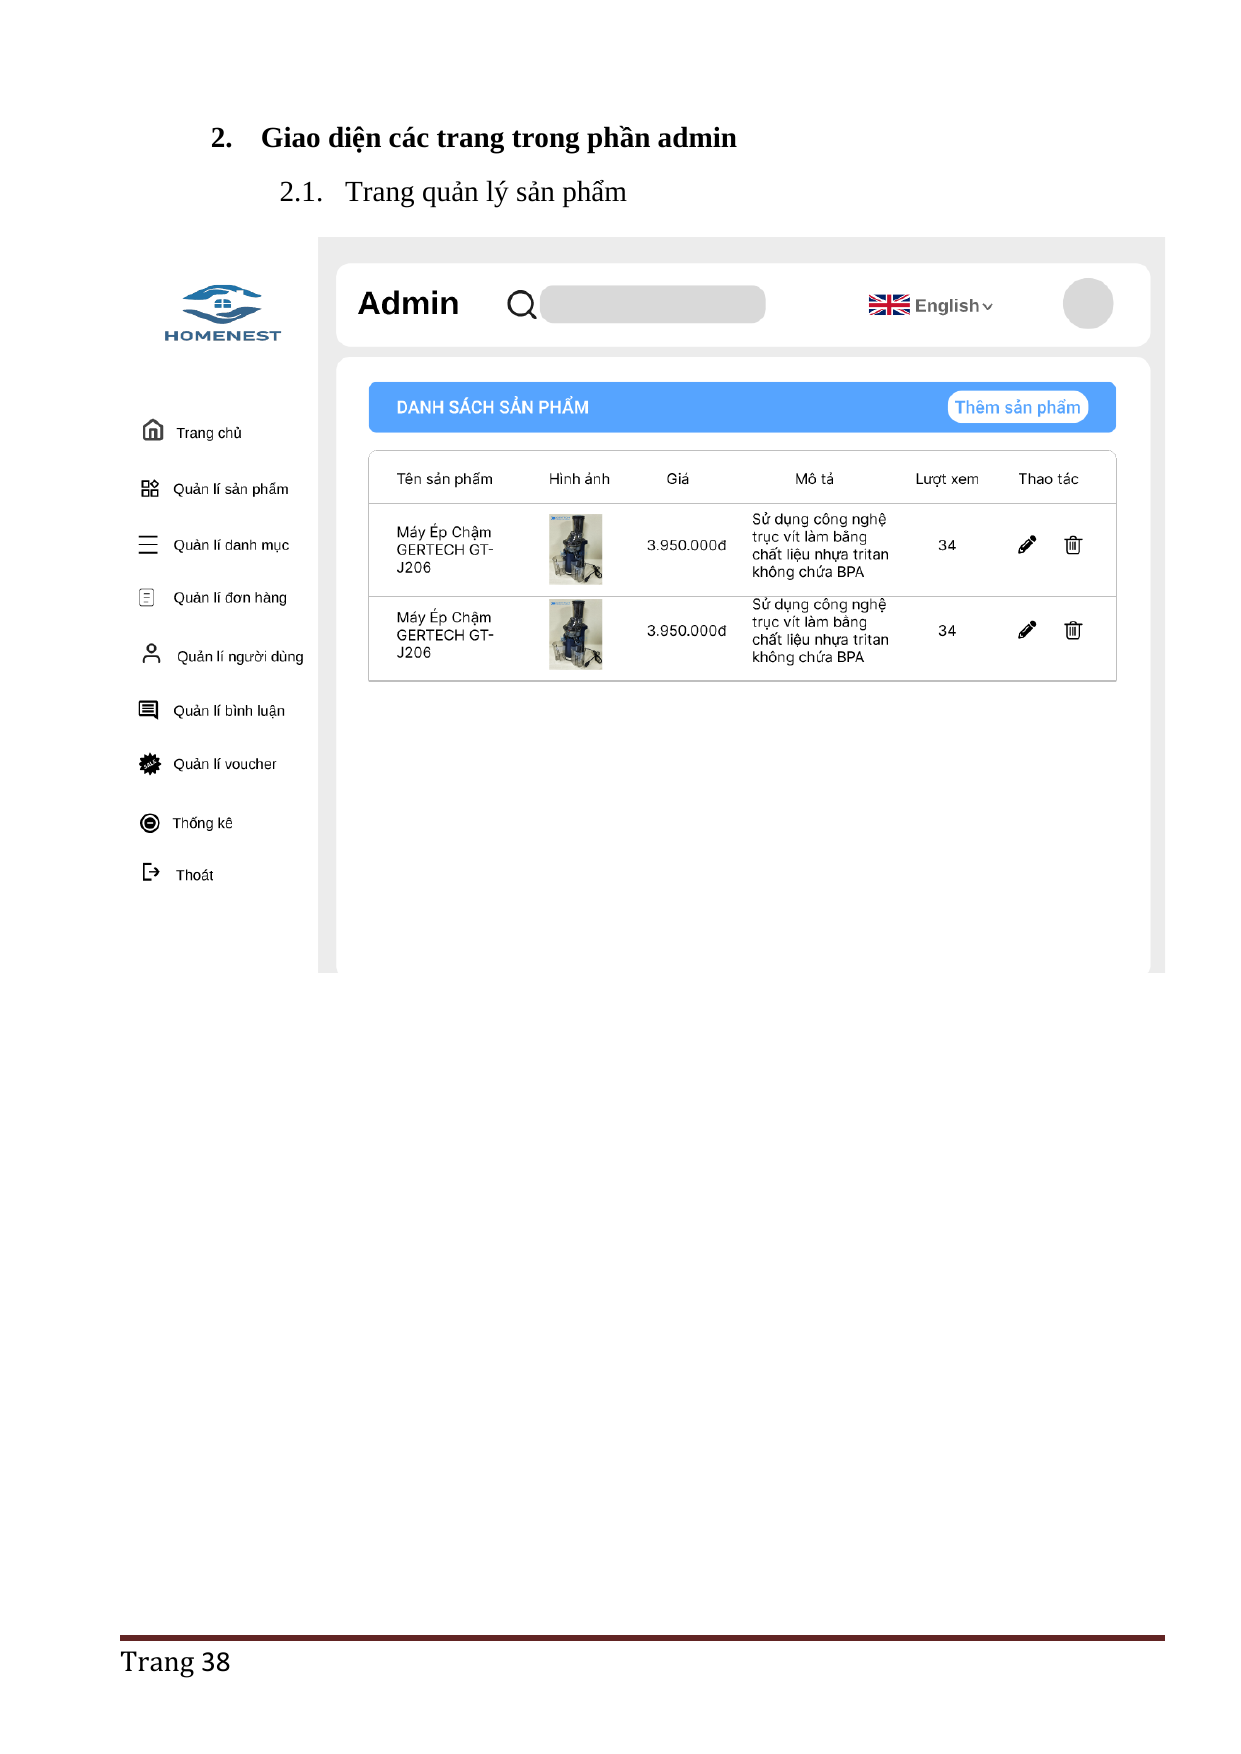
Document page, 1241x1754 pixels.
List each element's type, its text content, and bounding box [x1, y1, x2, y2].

subtitle Trang quản lý sản phẩm [279, 174, 1165, 208]
subtitle Giao diện các trang trong phần admin [232, 120, 1165, 153]
picture [120, 237, 1166, 973]
